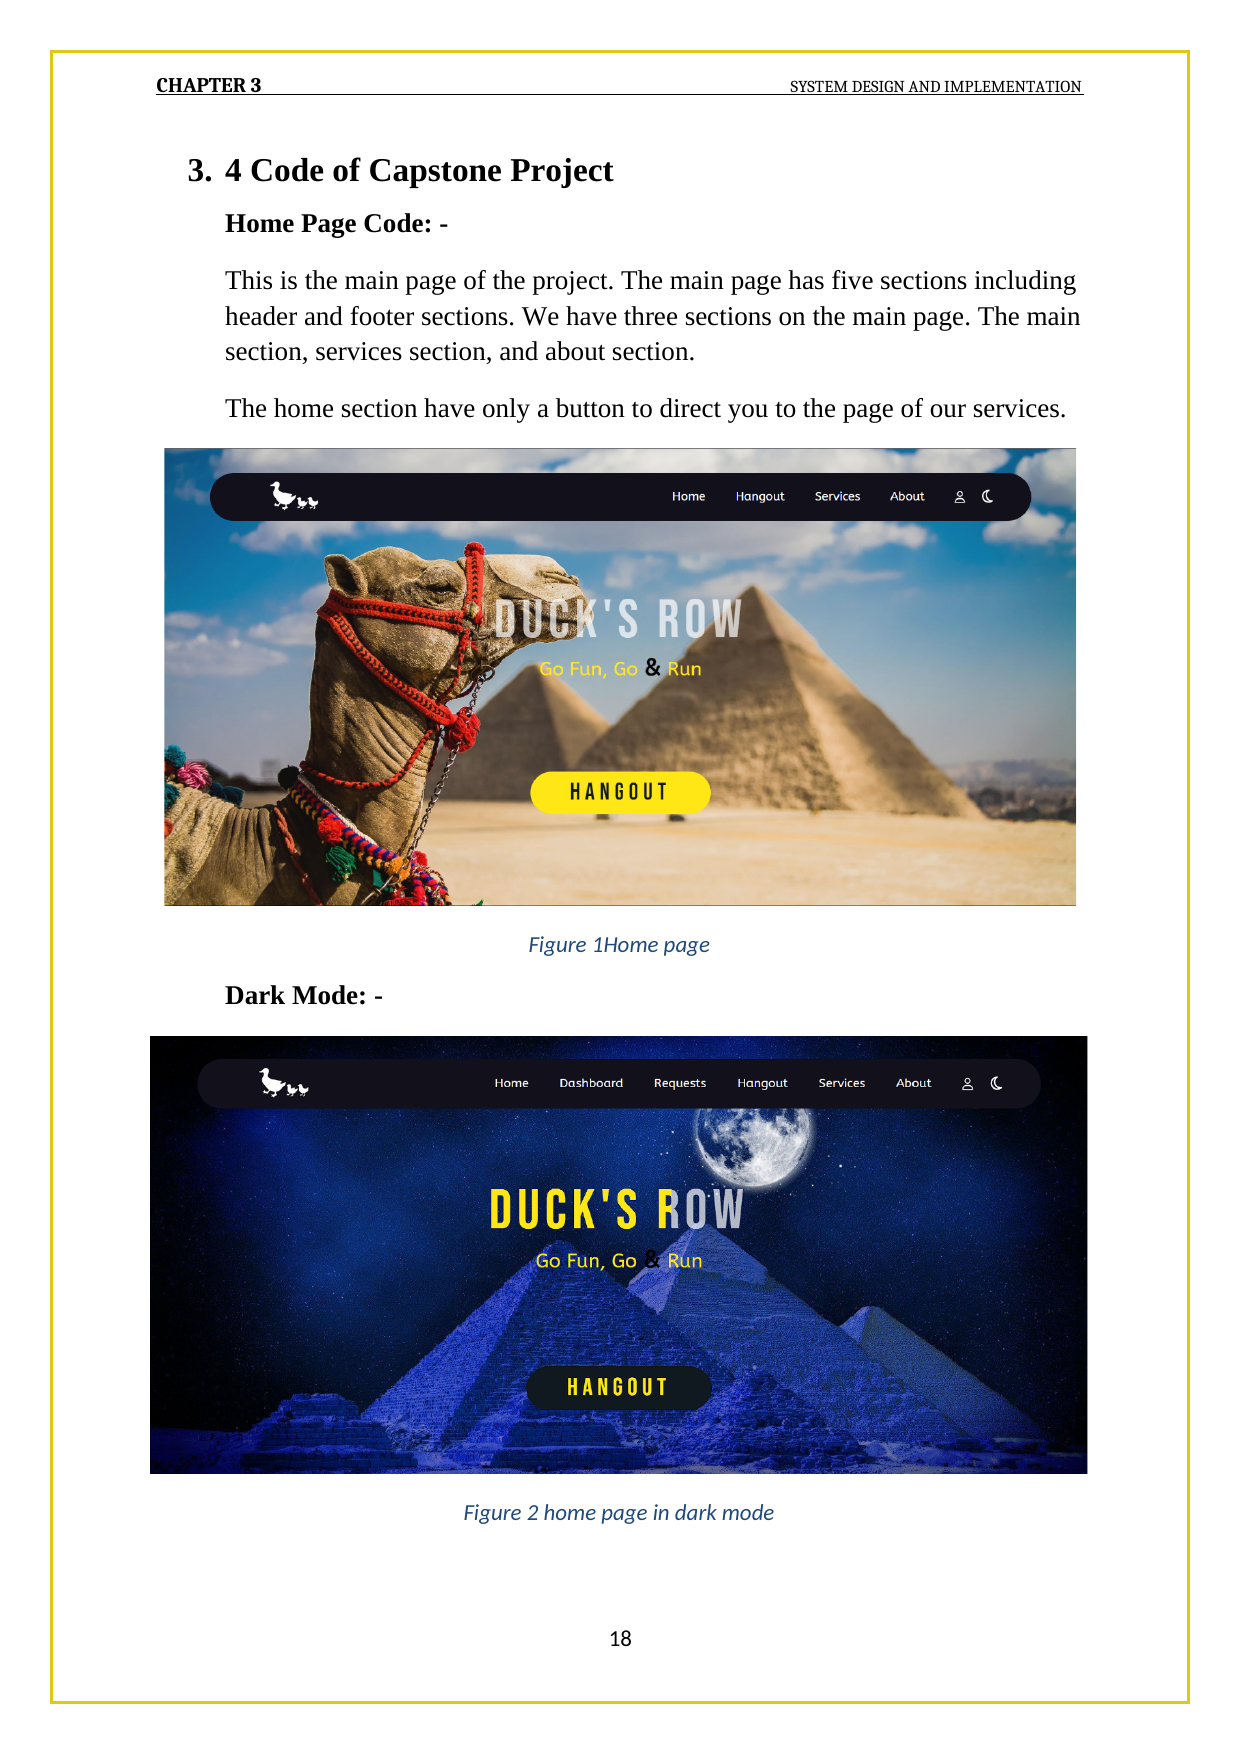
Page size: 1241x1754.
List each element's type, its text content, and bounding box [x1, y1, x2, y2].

text Home Page Code: - [225, 207, 1090, 239]
text Dark Mode: - [150, 979, 1090, 1011]
subtitle 4 Code of Capstone Project [187, 150, 1090, 188]
text The home section have only a button to direct you to the page of our services. [225, 392, 1090, 423]
picture [164, 448, 1077, 906]
picture [150, 1036, 1088, 1474]
text This is the main page of the project. The main page has five sections including header and footer sections. We have three sections on the main page. The main section, services section, and about section. [225, 264, 1090, 367]
